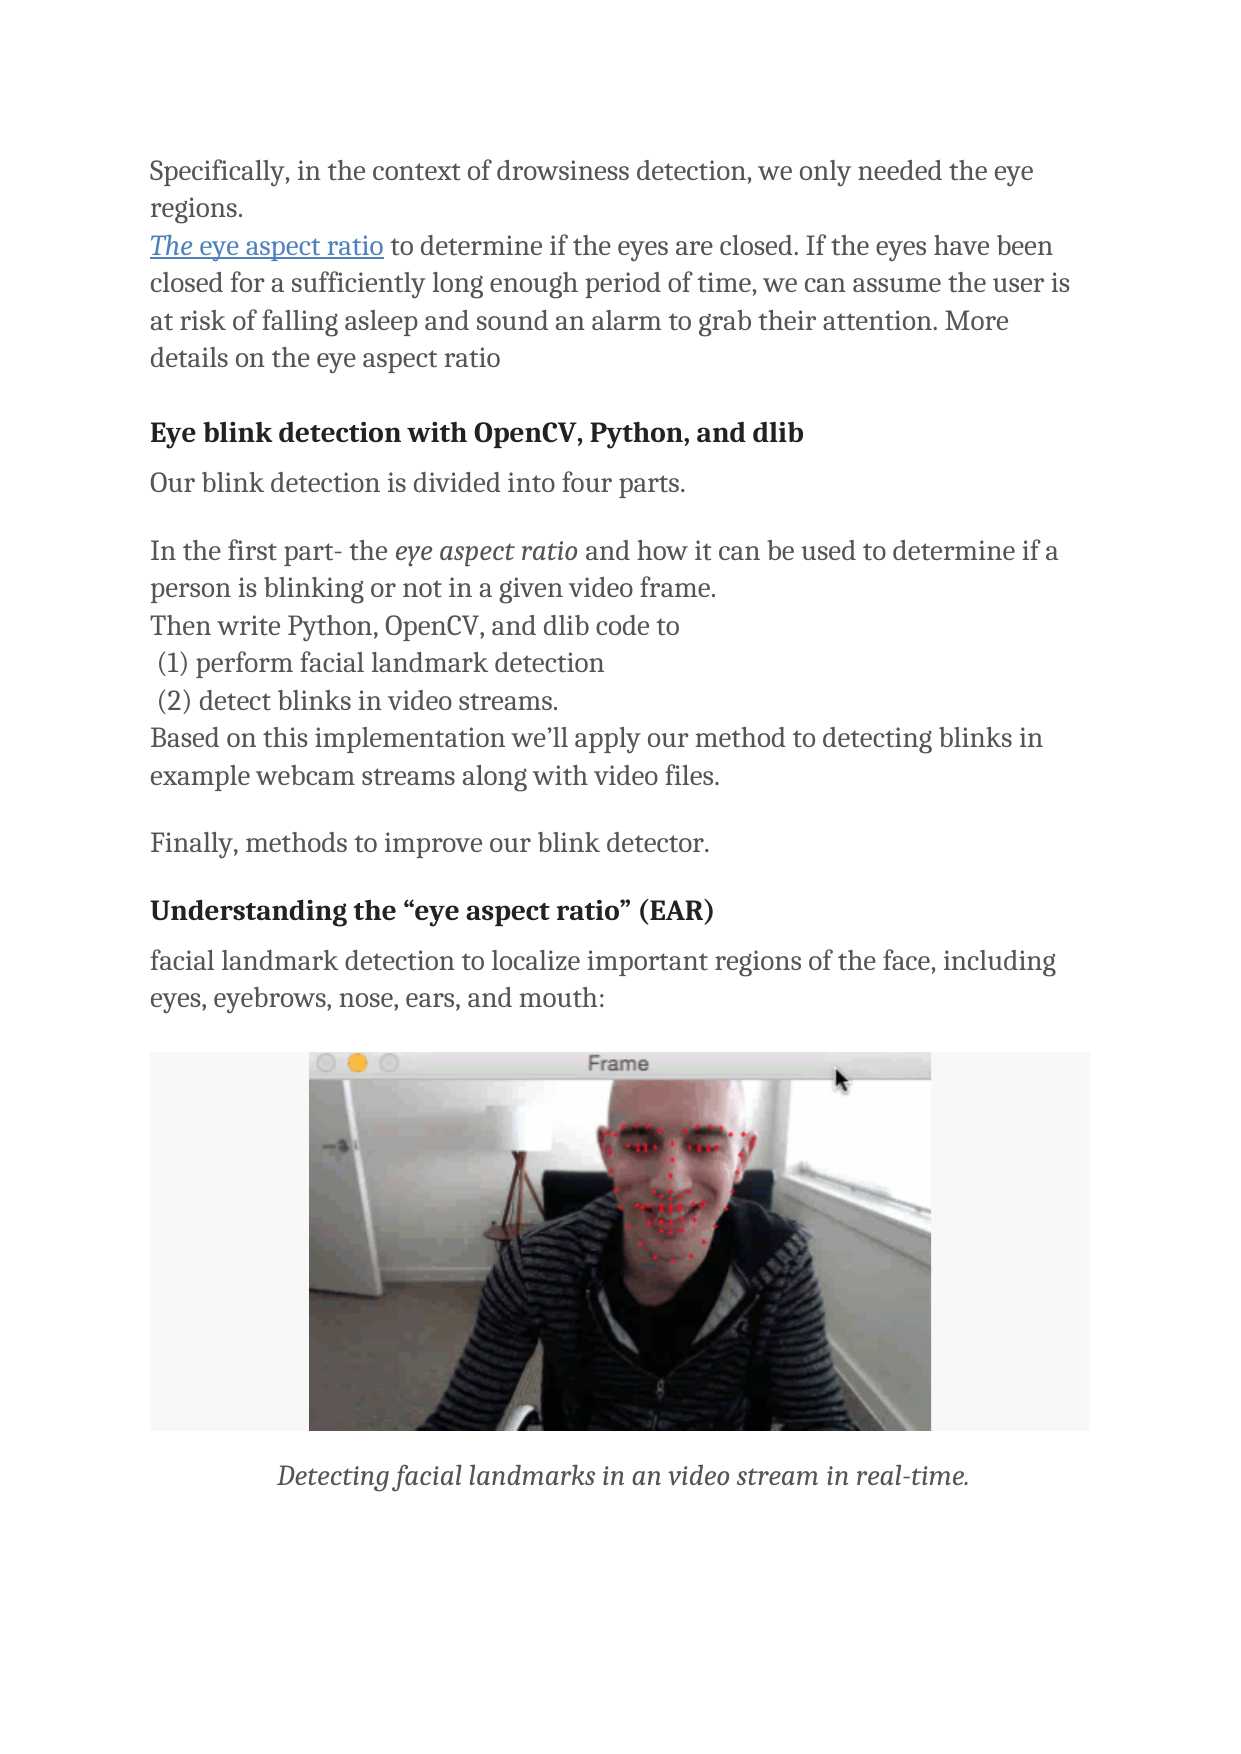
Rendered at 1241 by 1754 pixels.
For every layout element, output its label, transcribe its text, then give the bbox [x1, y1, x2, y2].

text Finally, methods to improve our blink detector. [150, 822, 1090, 860]
text Detecting facial landmarks in an video stream in real-time. [150, 1456, 1090, 1493]
text facial landmark detection to localize important regions of the face, including eyes, eyebrows, nose, ears, and mouth: [150, 940, 1090, 1015]
subtitle Understanding the “eye aspect ratio” (EAR) [150, 890, 1090, 927]
text Then write Python, OpenCV, and dlib code to [150, 605, 1090, 642]
text Specifically, in the context of drowsiness detection, we only needed the eye regions. [150, 150, 1090, 225]
picture [309, 1052, 932, 1431]
text In the first part- the eye aspect ratio and how it can be used to determine if a person is blinking or not in a given video frame. [150, 530, 1090, 605]
subtitle Eye blink detection with OpenCV, Python, and dlib [150, 412, 1090, 450]
text Based on this implementation we’ll apply our method to detecting blinks in example webcam streams along with video files. [150, 717, 1090, 792]
text Our blink detection is divided into four parts. [150, 462, 1090, 500]
text (2) detect blinks in video streams. [150, 680, 1090, 717]
text The eye aspect ratio to determine if the eyes are closed. If the eyes have been closed for a sufficiently long enough period of time, we can assume the user is at risk of falling asleep and sound an alarm to grab their attention. More details on the eye aspect ratio [150, 225, 1090, 375]
text (1) perform facial landmark detection [150, 642, 1090, 680]
